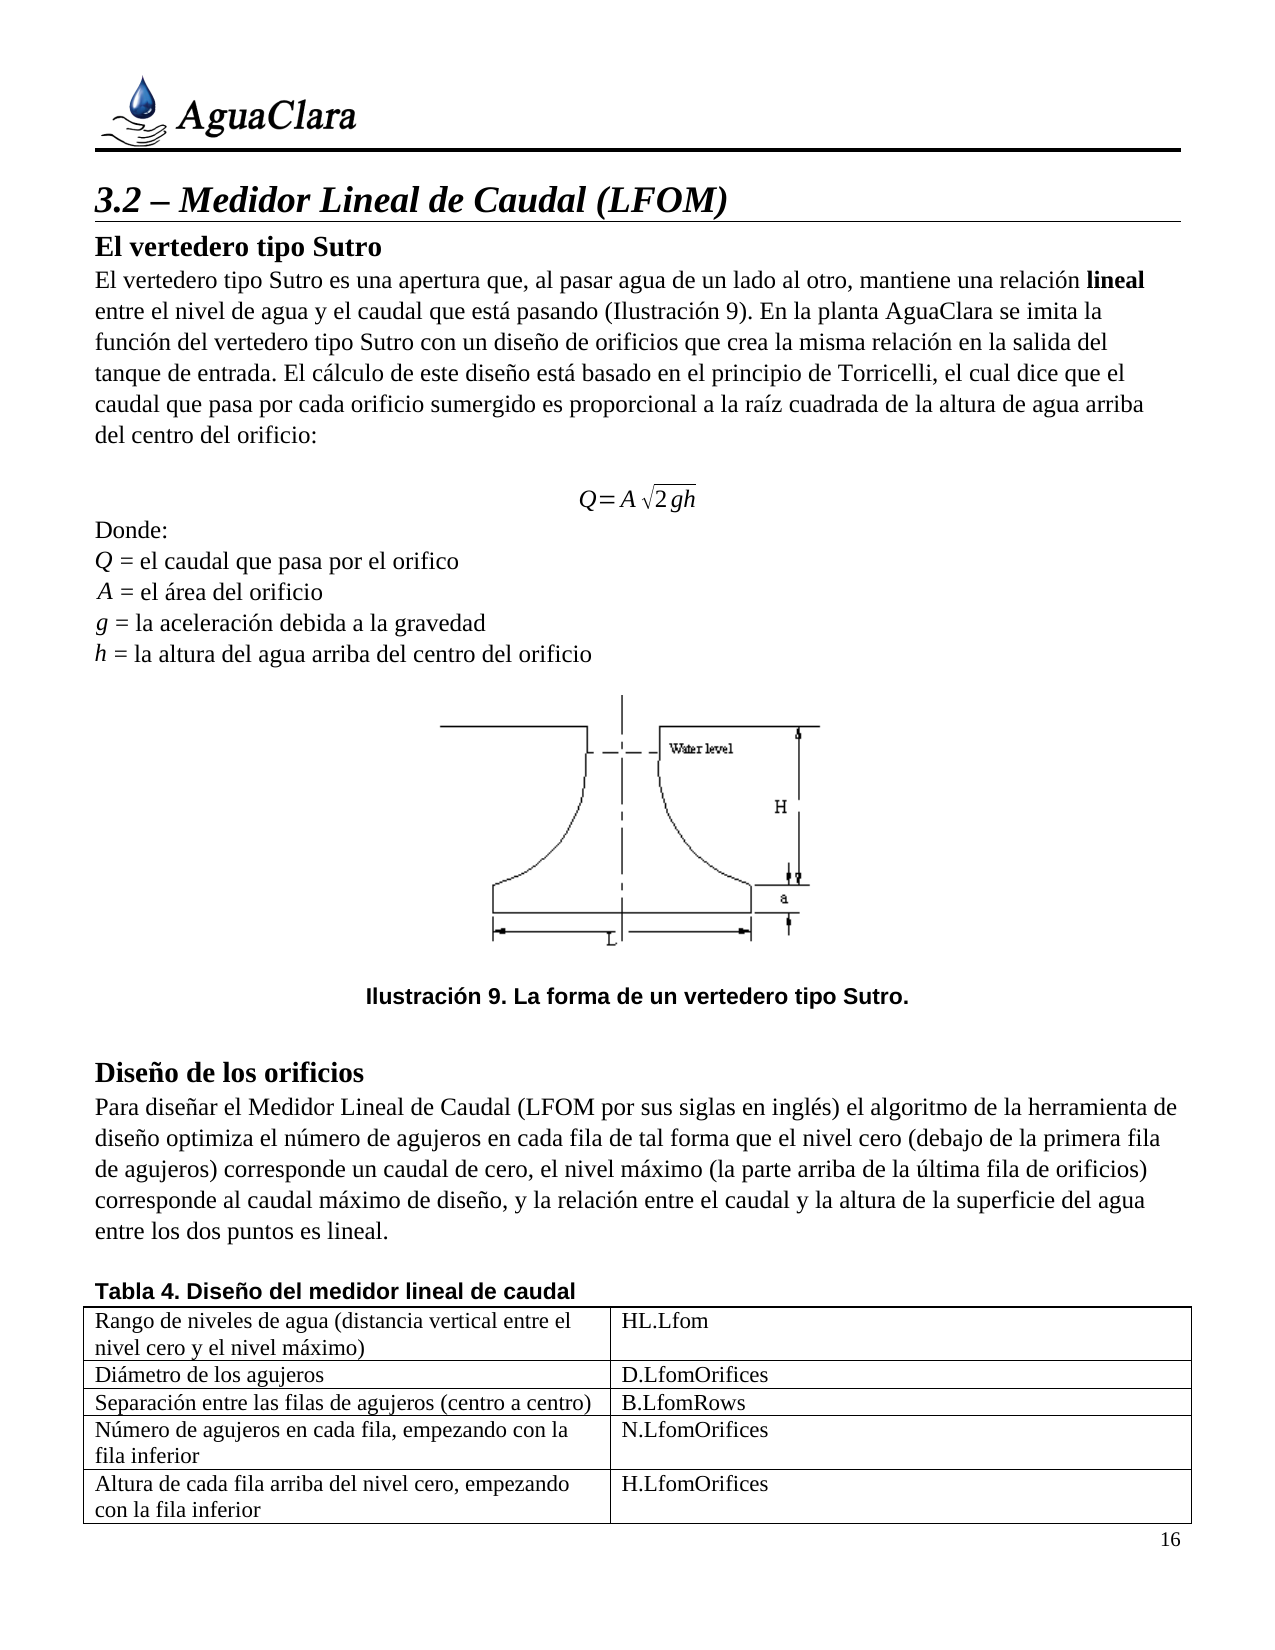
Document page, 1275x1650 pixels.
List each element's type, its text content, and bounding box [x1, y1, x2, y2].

text = el caudal que pasa por el orifico [94, 546, 1181, 574]
table_header Rango de niveles de agua (distancia vertical entre el nivel cero y el nivel máximo) [84, 1308, 610, 1360]
table_cell Altura de cada fila arriba del nivel cero, empezando con la fila inferior [84, 1470, 610, 1522]
table_cell B.LfomRows [611, 1389, 1191, 1415]
picture [420, 695, 855, 956]
table_cell Separación entre las filas de agujeros (centro a centro) [84, 1389, 610, 1415]
subtitle El vertedero tipo Sutro [94, 229, 1181, 263]
table_cell Número de agujeros en cada fila, empezando con la fila inferior [84, 1416, 610, 1469]
text = la aceleración debida a la gravedad [94, 608, 1181, 637]
subtitle Diseño de los orificios [94, 1056, 1181, 1089]
text El vertedero tipo Sutro es una apertura que, al pasar agua de un lado al otro, mantiene una relación lineal entre el nivel de agua y el caudal que está pasando (Ilustración 9). En la planta AguaClara se imita la función del vertedero tipo Sutro con un diseño de orificios que crea la misma relación en la salida del tanque de entrada. El cálculo de este diseño está basado en el principio de Torricelli, el cual dice que el caudal que pasa por cada orificio sumergido es proporcional a la raíz cuadrada de la altura de agua arriba del centro del orificio: [94, 265, 1181, 449]
subtitle – Medidor Lineal de Caudal (LFOM) [94, 177, 1181, 222]
table_cell N.LfomOrifices [611, 1416, 1191, 1469]
text Tabla 4. Diseño del medidor lineal de caudal [94, 1278, 1181, 1304]
table_cell H.LfomOrifices [611, 1470, 1191, 1522]
picture [94, 75, 373, 148]
table_cell D.LfomOrifices [611, 1361, 1191, 1387]
text = el área del orificio [94, 577, 1181, 606]
table_cell Diámetro de los agujeros [84, 1361, 610, 1387]
text Ilustración 9. La forma de un vertedero tipo Sutro. [94, 983, 1181, 1009]
text Para diseñar el Medidor Lineal de Caudal (LFOM por sus siglas en inglés) el algoritmo de la herramienta de diseño optimiza el número de agujeros en cada fila de tal forma que el nivel cero (debajo de la primera fila de agujeros) corresponde un caudal de cero, el nivel máximo (la parte arriba de la última fila de orificios) corresponde al caudal máximo de diseño, y la relación entre el caudal y la altura de la superficie del agua entre los dos puntos es lineal. [94, 1092, 1181, 1244]
text = la altura del agua arriba del centro del orificio [94, 639, 1181, 668]
text Donde: [94, 515, 1181, 543]
table_header HL.Lfom [611, 1308, 1191, 1360]
